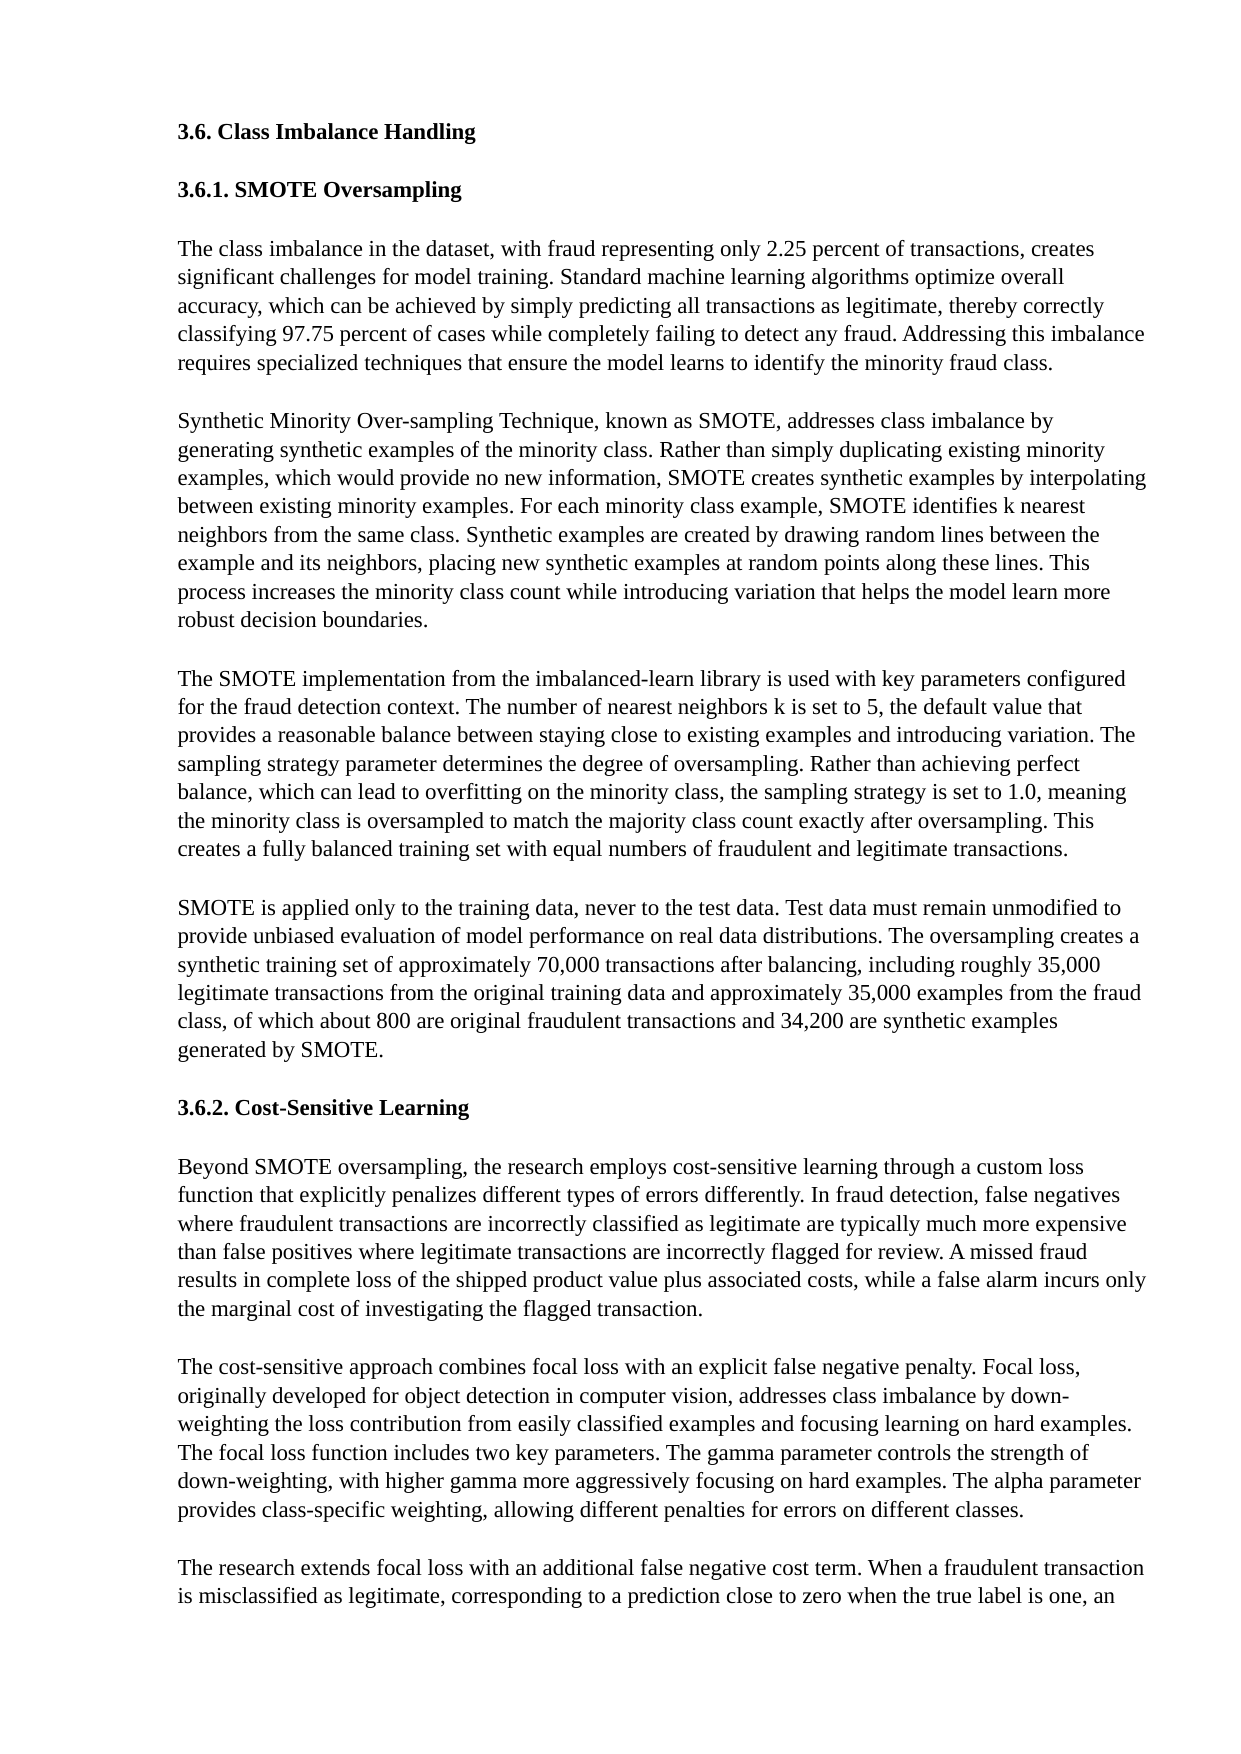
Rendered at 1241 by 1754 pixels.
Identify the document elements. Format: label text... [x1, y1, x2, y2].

text 3.6.1. SMOTE Oversampling [177, 177, 1152, 203]
text Synthetic Minority Over-sampling Technique, known as SMOTE, addresses class imbalance by generating synthetic examples of the minority class. Rather than simply duplicating existing minority examples, which would provide no new information, SMOTE creates synthetic examples by interpolating between existing minority examples. For each minority class example, SMOTE identifies k nearest neighbors from the same class. Synthetic examples are created by drawing random lines between the example and its neighbors, placing new synthetic examples at random points along these lines. This process increases the minority class count while introducing variation that helps the model learn more robust decision boundaries. [177, 407, 1152, 633]
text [177, 1554, 1152, 1609]
text The SMOTE implementation from the imbalanced-learn library is used with key parameters configured for the fraud detection context. The number of nearest neighbors k is set to 5, the default value that provides a reasonable balance between staying close to existing examples and introducing variation. The sampling strategy parameter determines the degree of oversampling. Rather than achieving perfect balance, which can lead to overfitting on the minority class, the sampling strategy is set to 1.0, meaning the minority class is oversampled to match the majority class count exactly after oversampling. This creates a fully balanced training set with equal numbers of fraudulent and legitimate transactions. [177, 665, 1152, 862]
text 3.6.2. Cost-Sensitive Learning [177, 1094, 1152, 1121]
text The cost-sensitive approach combines focal loss with an explicit false negative penalty. Focal loss, originally developed for object detection in computer vision, addresses class imbalance by down-weighting the loss contribution from easily classified examples and focusing learning on hard examples. The focal loss function includes two key parameters. The gamma parameter controls the strength of down-weighting, with higher gamma more aggressively focusing on hard examples. The alpha parameter provides class-specific weighting, allowing different penalties for errors on different classes. [177, 1353, 1152, 1522]
text The class imbalance in the dataset, with fraud representing only 2.25 percent of transactions, creates significant challenges for model training. Standard machine learning algorithms optimize overall accuracy, which can be achieved by simply predicting all transactions as legitimate, thereby correctly classifying 97.75 percent of cases while completely failing to detect any fraud. Addressing this imbalance requires specialized techniques that ensure the model learns to identify the minority fraud class. [177, 235, 1152, 375]
text Beyond SMOTE oversampling, the research employs cost-sensitive learning through a custom loss function that explicitly penalizes different types of errors differently. In fraud detection, false negatives where fraudulent transactions are incorrectly classified as legitimate are typically much more expensive than false positives where legitimate transactions are incorrectly flagged for review. A missed fraud results in complete loss of the shipped product value plus associated costs, while a false alarm incurs only the marginal cost of investigating the flagged transaction. [177, 1153, 1152, 1321]
text 3.6. Class Imbalance Handling [177, 118, 1152, 144]
text SMOTE is applied only to the training data, never to the test data. Test data must remain unmodified to provide unbiased evaluation of model performance on real data distributions. The oversampling creates a synthetic training set of approximately 70,000 transactions after balancing, including roughly 35,000 legitimate transactions from the original training data and approximately 35,000 examples from the fraud class, of which about 800 are original fraudulent transactions and 34,200 are synthetic examples generated by SMOTE. [177, 894, 1152, 1062]
